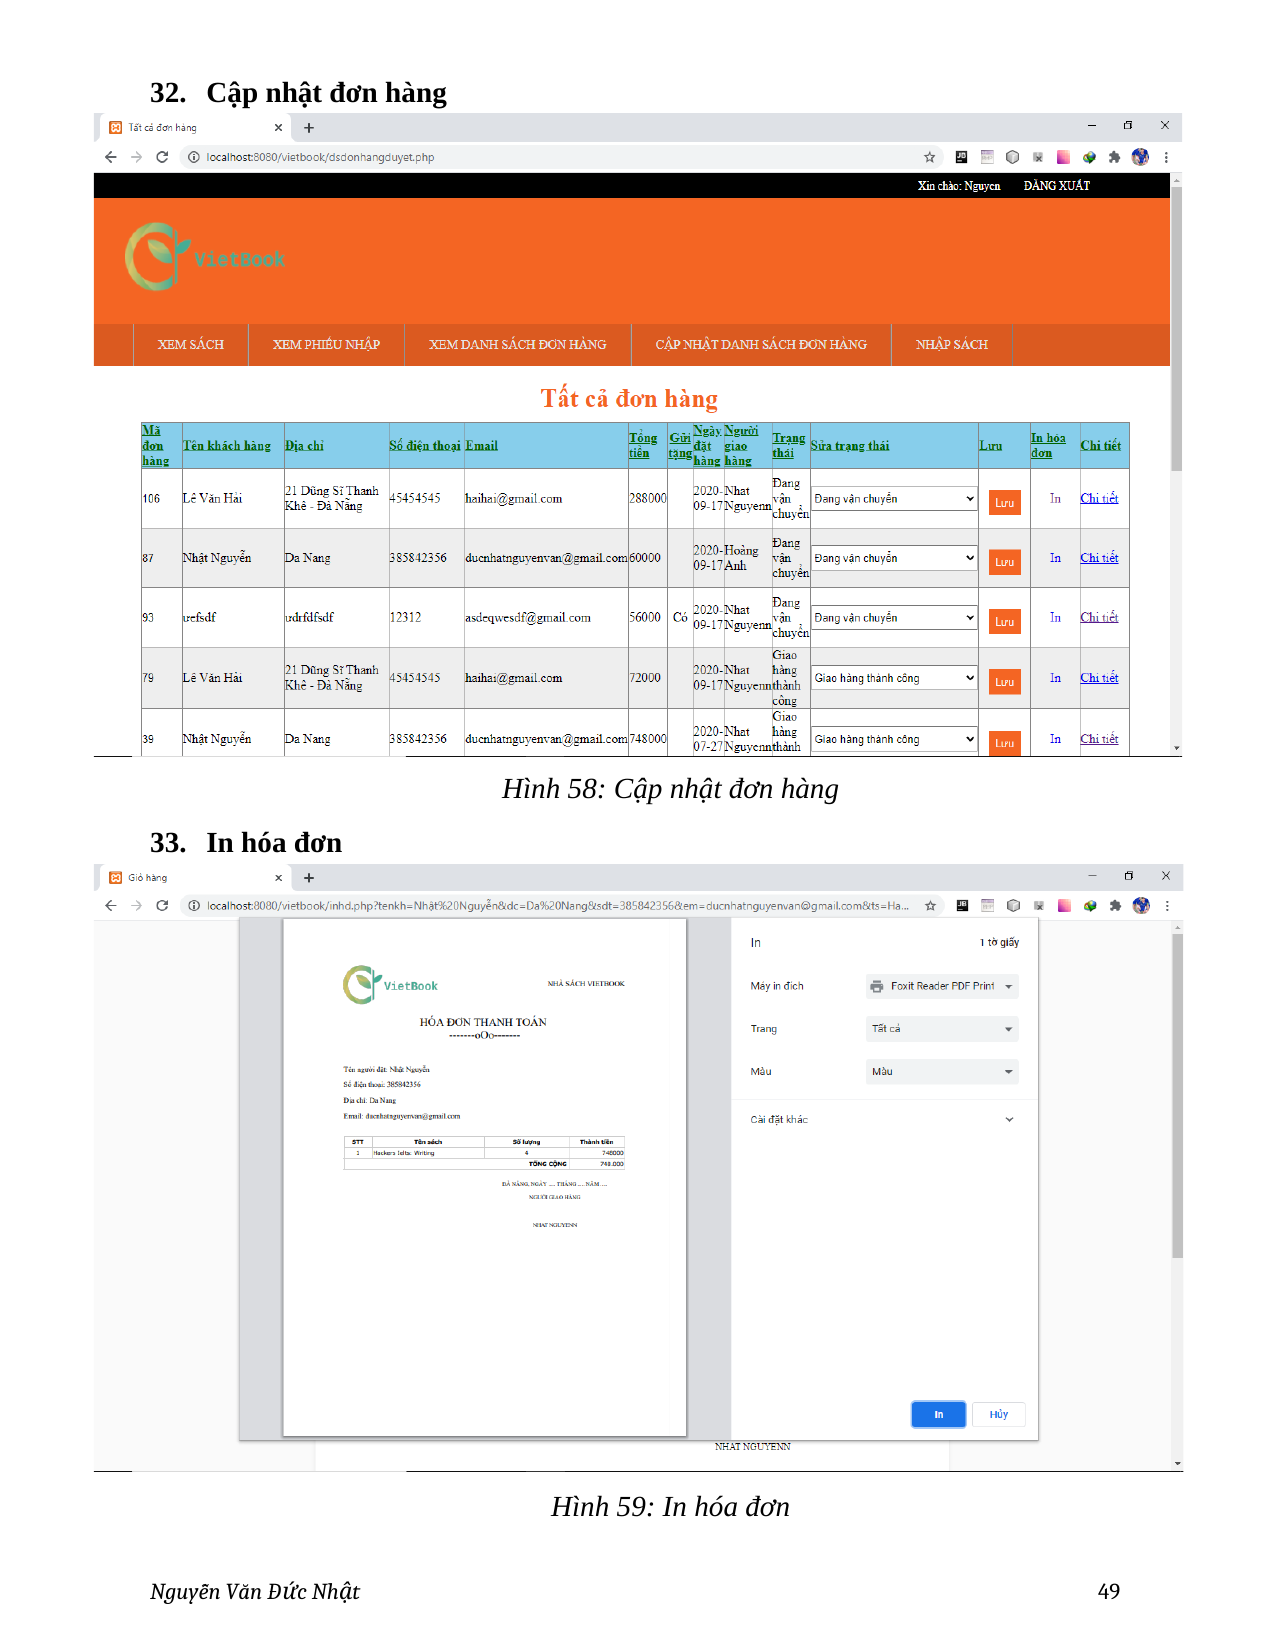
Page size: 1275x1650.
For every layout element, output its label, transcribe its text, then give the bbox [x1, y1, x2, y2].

text Hình 58: Cập nhật đơn hàng [150, 771, 1191, 805]
subtitle In hóa đơn [150, 826, 1191, 859]
subtitle Cập nhật đơn hàng [150, 75, 1191, 108]
picture [93, 113, 1183, 757]
picture [93, 864, 1184, 1472]
text Hình 59: In hóa đơn [150, 1489, 1191, 1523]
